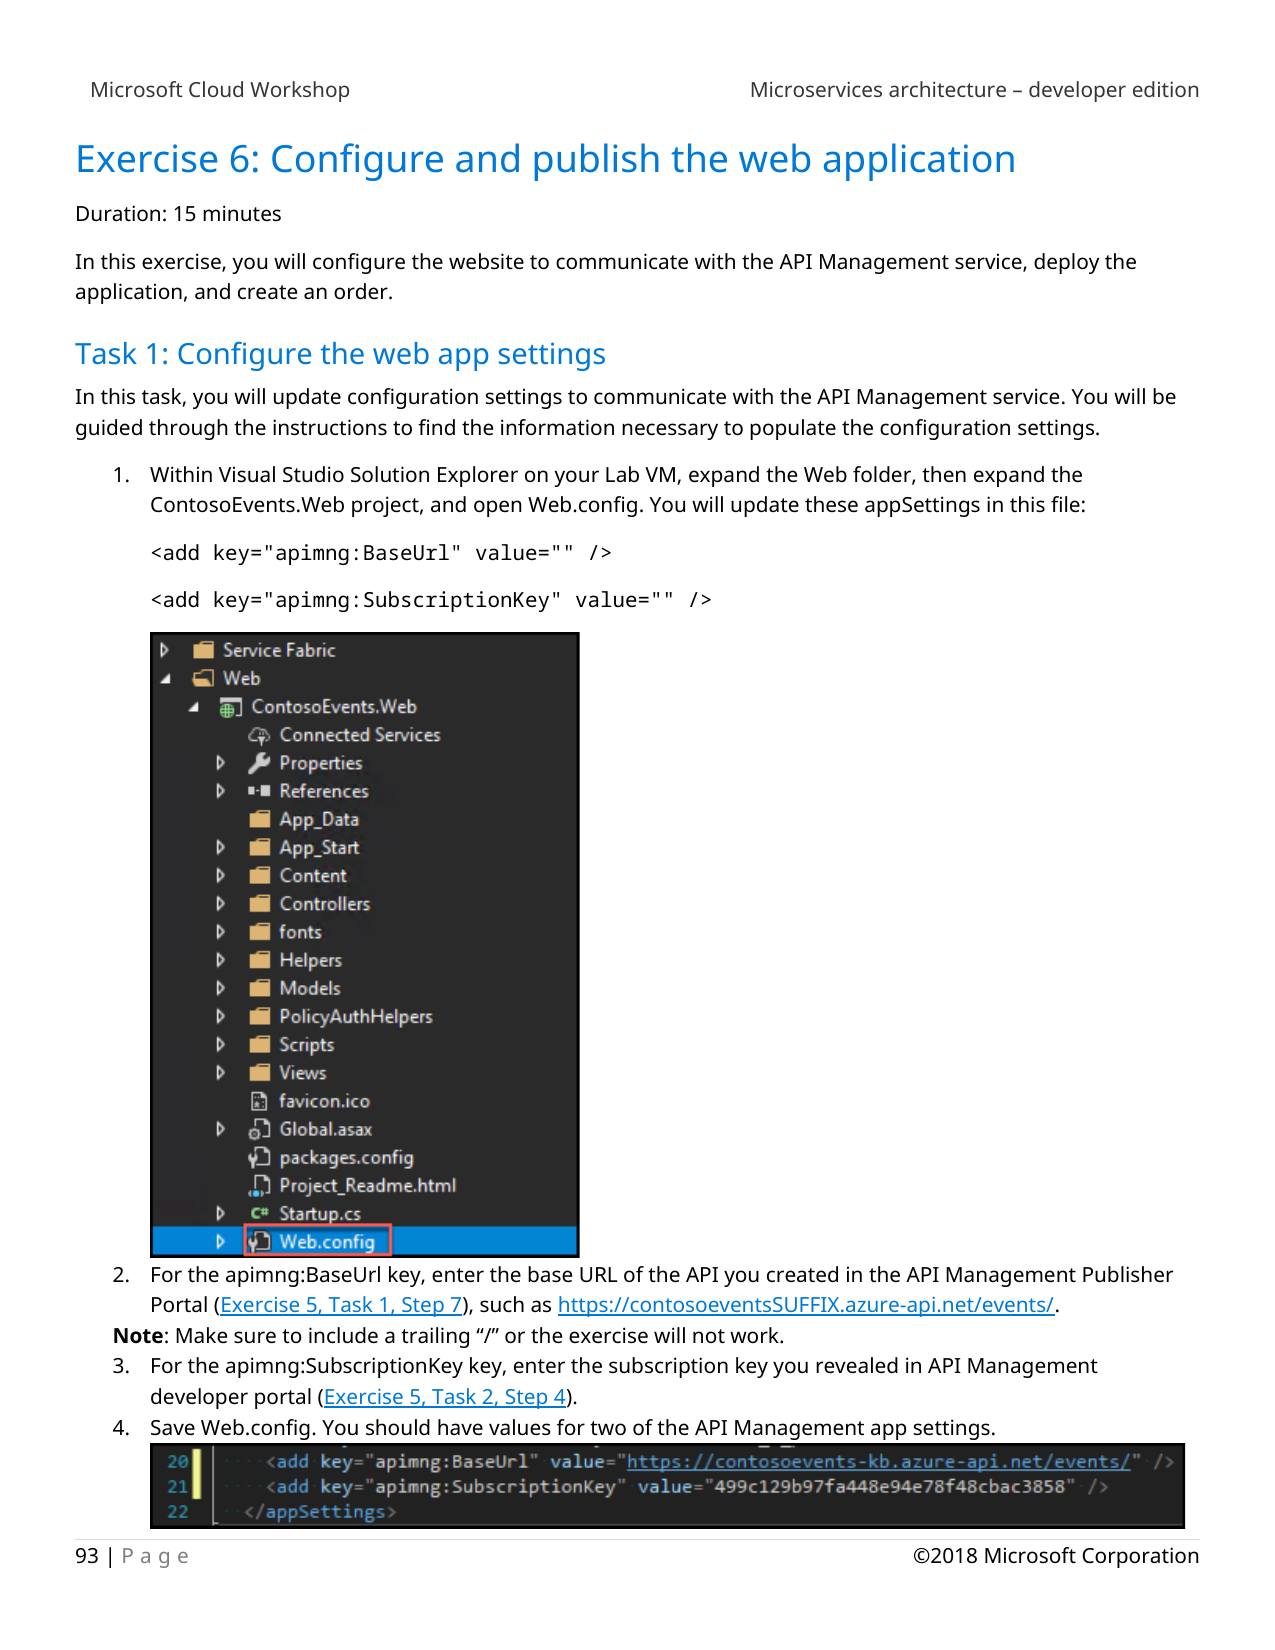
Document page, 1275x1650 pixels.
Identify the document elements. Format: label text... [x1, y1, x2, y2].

text <add key="apimng:BaseUrl" value="" /> [150, 538, 1200, 566]
list For the apimng:SubscriptionKey key, enter the subscription key you revealed in API Management developer portal (Exercise 5, Task 2, Step 4). [112, 1352, 1200, 1411]
list Within Visual Studio Solution Explorer on your Lab VM, expand the Web folder, then expand the ContosoEvents.Web project, and open Web.config. You will update these appSettings in this file: [112, 460, 1200, 519]
list For the apimng:BaseUrl key, enter the base URL of the API you created in the API Management Publisher Portal (Exercise 5, Task 1, Step 7), such as https://contosoeventsSUFFIX.azure-api.net/events/. [112, 1260, 1200, 1319]
picture [150, 632, 580, 1258]
list Note: Make sure to include a trailing “/” or the exercise will not work. [112, 1321, 1200, 1349]
text In this exercise, you will configure the website to communicate with the API Management service, deploy the application, and create an order. [75, 247, 1200, 306]
text <add key="apimng:SubscriptionKey" value="" /> [150, 585, 1200, 614]
subtitle Task 1: Configure the web app settings [75, 333, 1200, 373]
picture [150, 1443, 1185, 1529]
subtitle Exercise 6: Configure and publish the web application [75, 132, 1200, 183]
text In this task, you will update configuration settings to communicate with the API Management service. You will be guided through the instructions to find the information necessary to populate the configuration settings. [75, 382, 1200, 441]
text Duration: 15 minutes [75, 199, 1200, 228]
